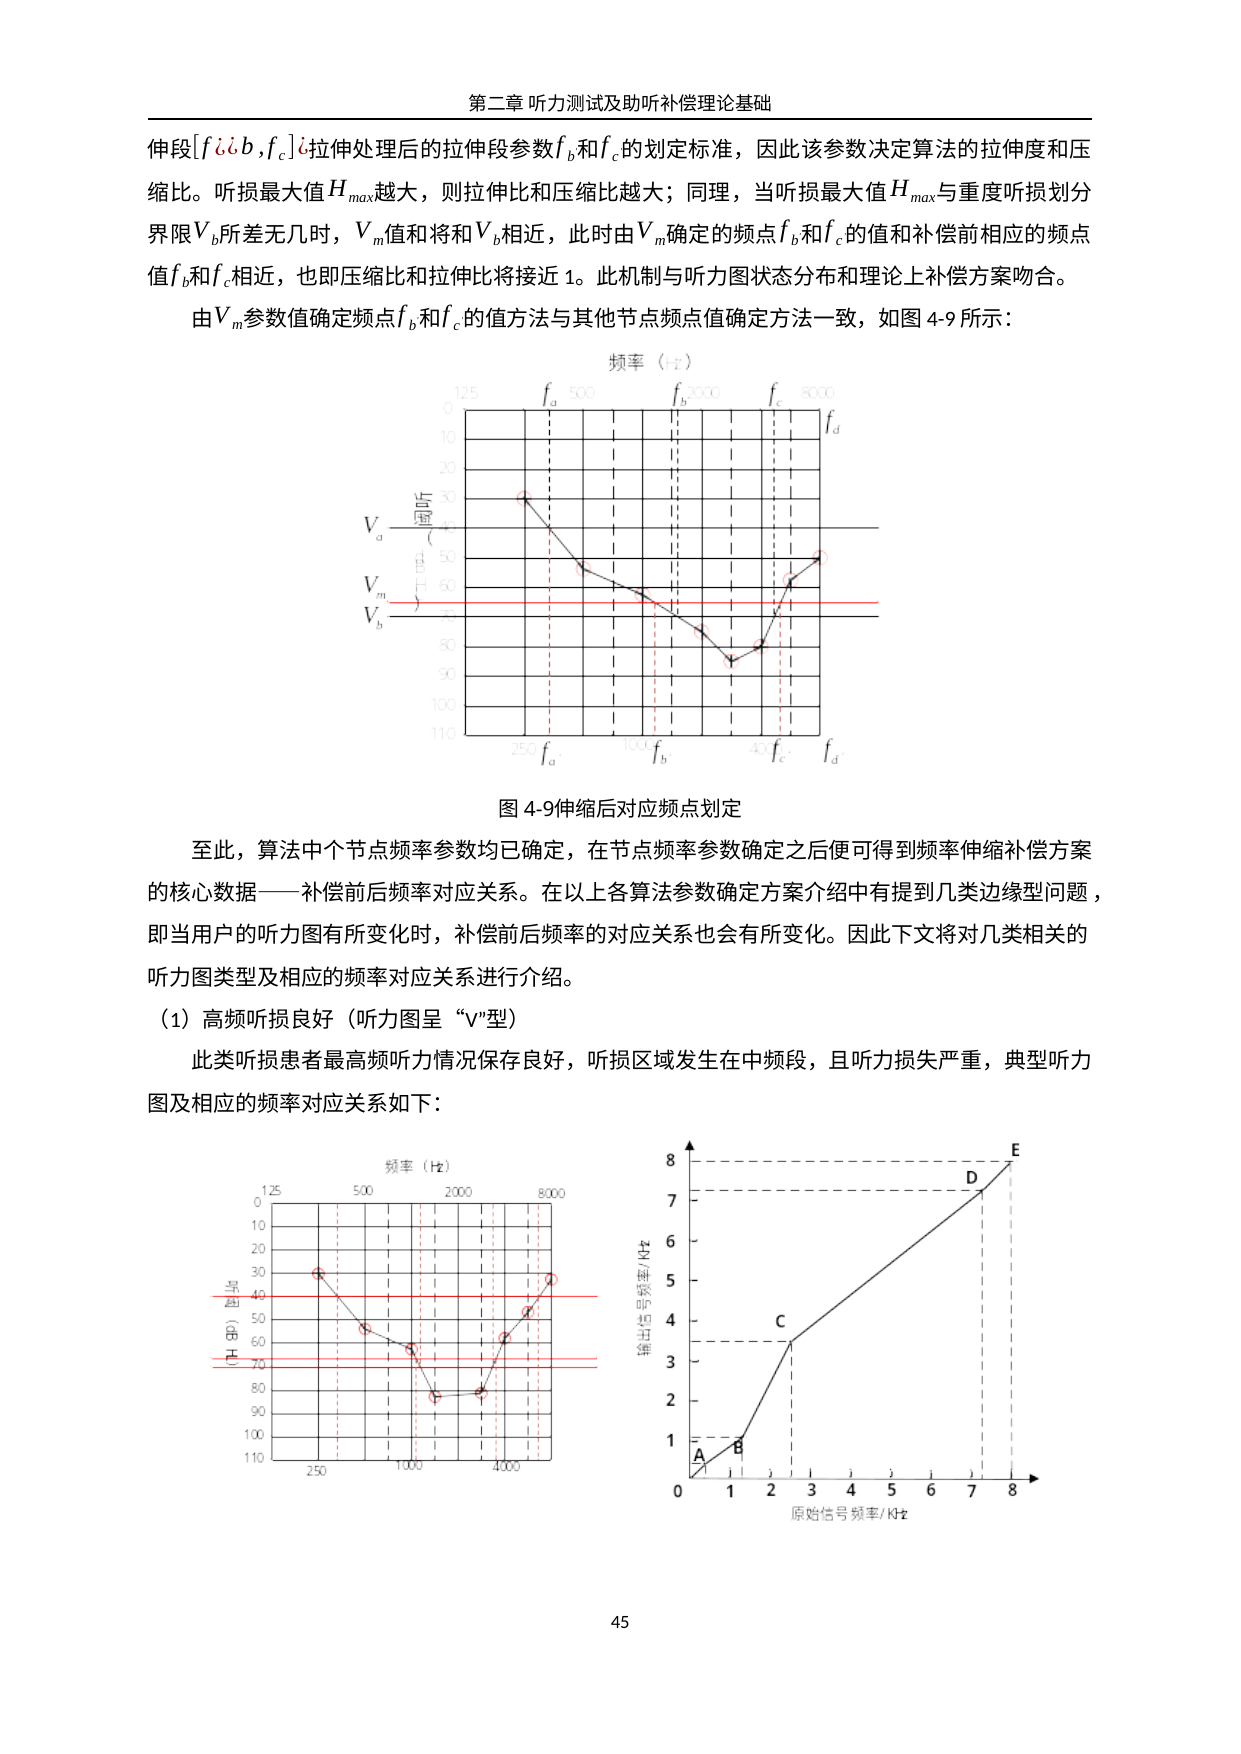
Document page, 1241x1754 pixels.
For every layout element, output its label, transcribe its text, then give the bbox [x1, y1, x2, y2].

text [148, 131, 1092, 292]
text 由参数值确定频点和的值方法与其他节点频点值确定方法一致，如图4-9所示： [148, 300, 1092, 334]
text （1）高频听损良好（听力图呈“V”型） [148, 1001, 1092, 1034]
text 图4-9伸缩后对应频点划定 [148, 790, 1092, 824]
text 至此，算法中个节点频率参数均已确定，在节点频率参数确定之后便可得到频率伸缩补偿方案的核心数据——补偿前后频率对应关系。在以上各算法参数确定方案介绍中有提到几类边缘型问题，即当用户的听力图有所变化时，补偿前后频率的对应关系也会有所变化。因此下文将对几类相关的听力图类型及相应的频率对应关系进行介绍。 [148, 831, 1092, 993]
list 此类听损患者最高频听力情况保存良好，听损区域发生在中频段，且听力损失严重，典型听力图及相应的频率对应关系如下： [148, 1042, 1092, 1119]
